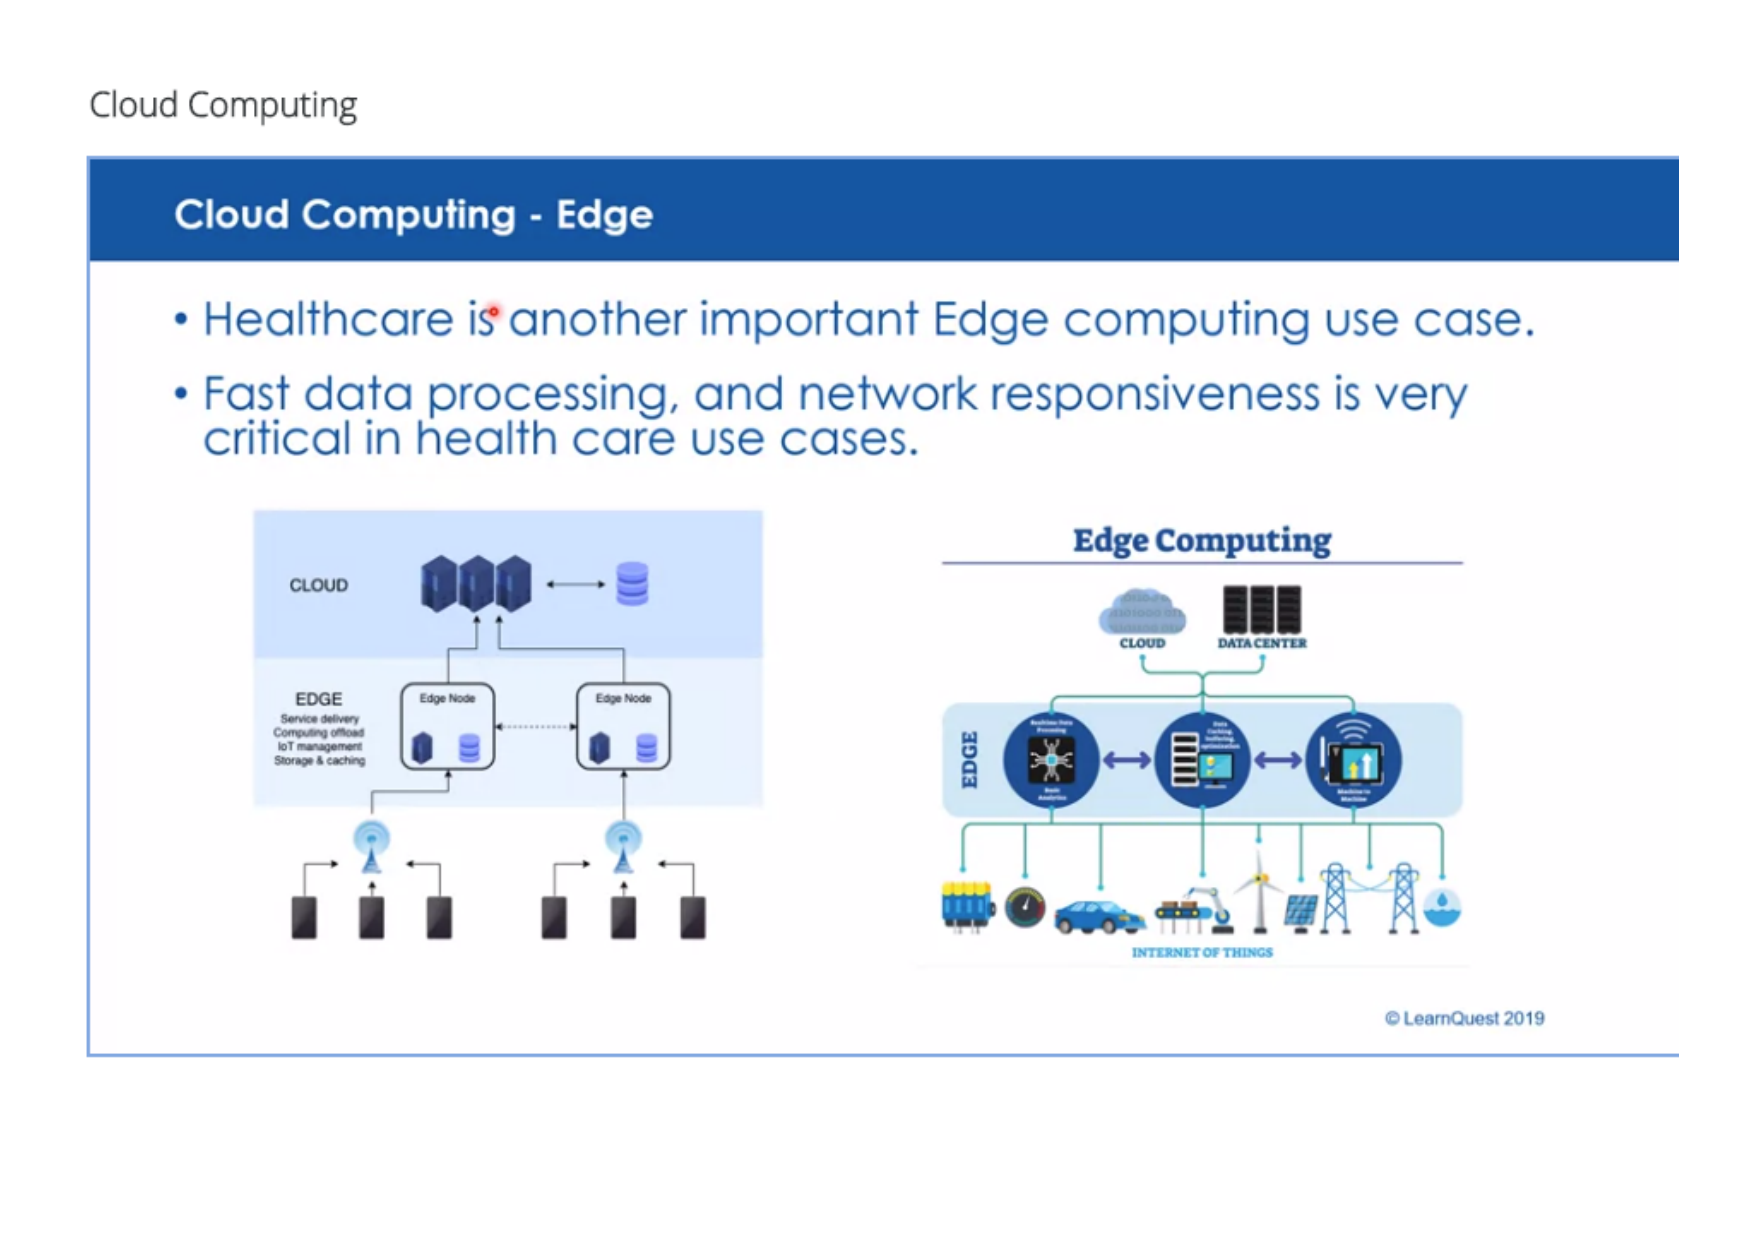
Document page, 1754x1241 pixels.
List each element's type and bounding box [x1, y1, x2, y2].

picture [75, 75, 1679, 1066]
